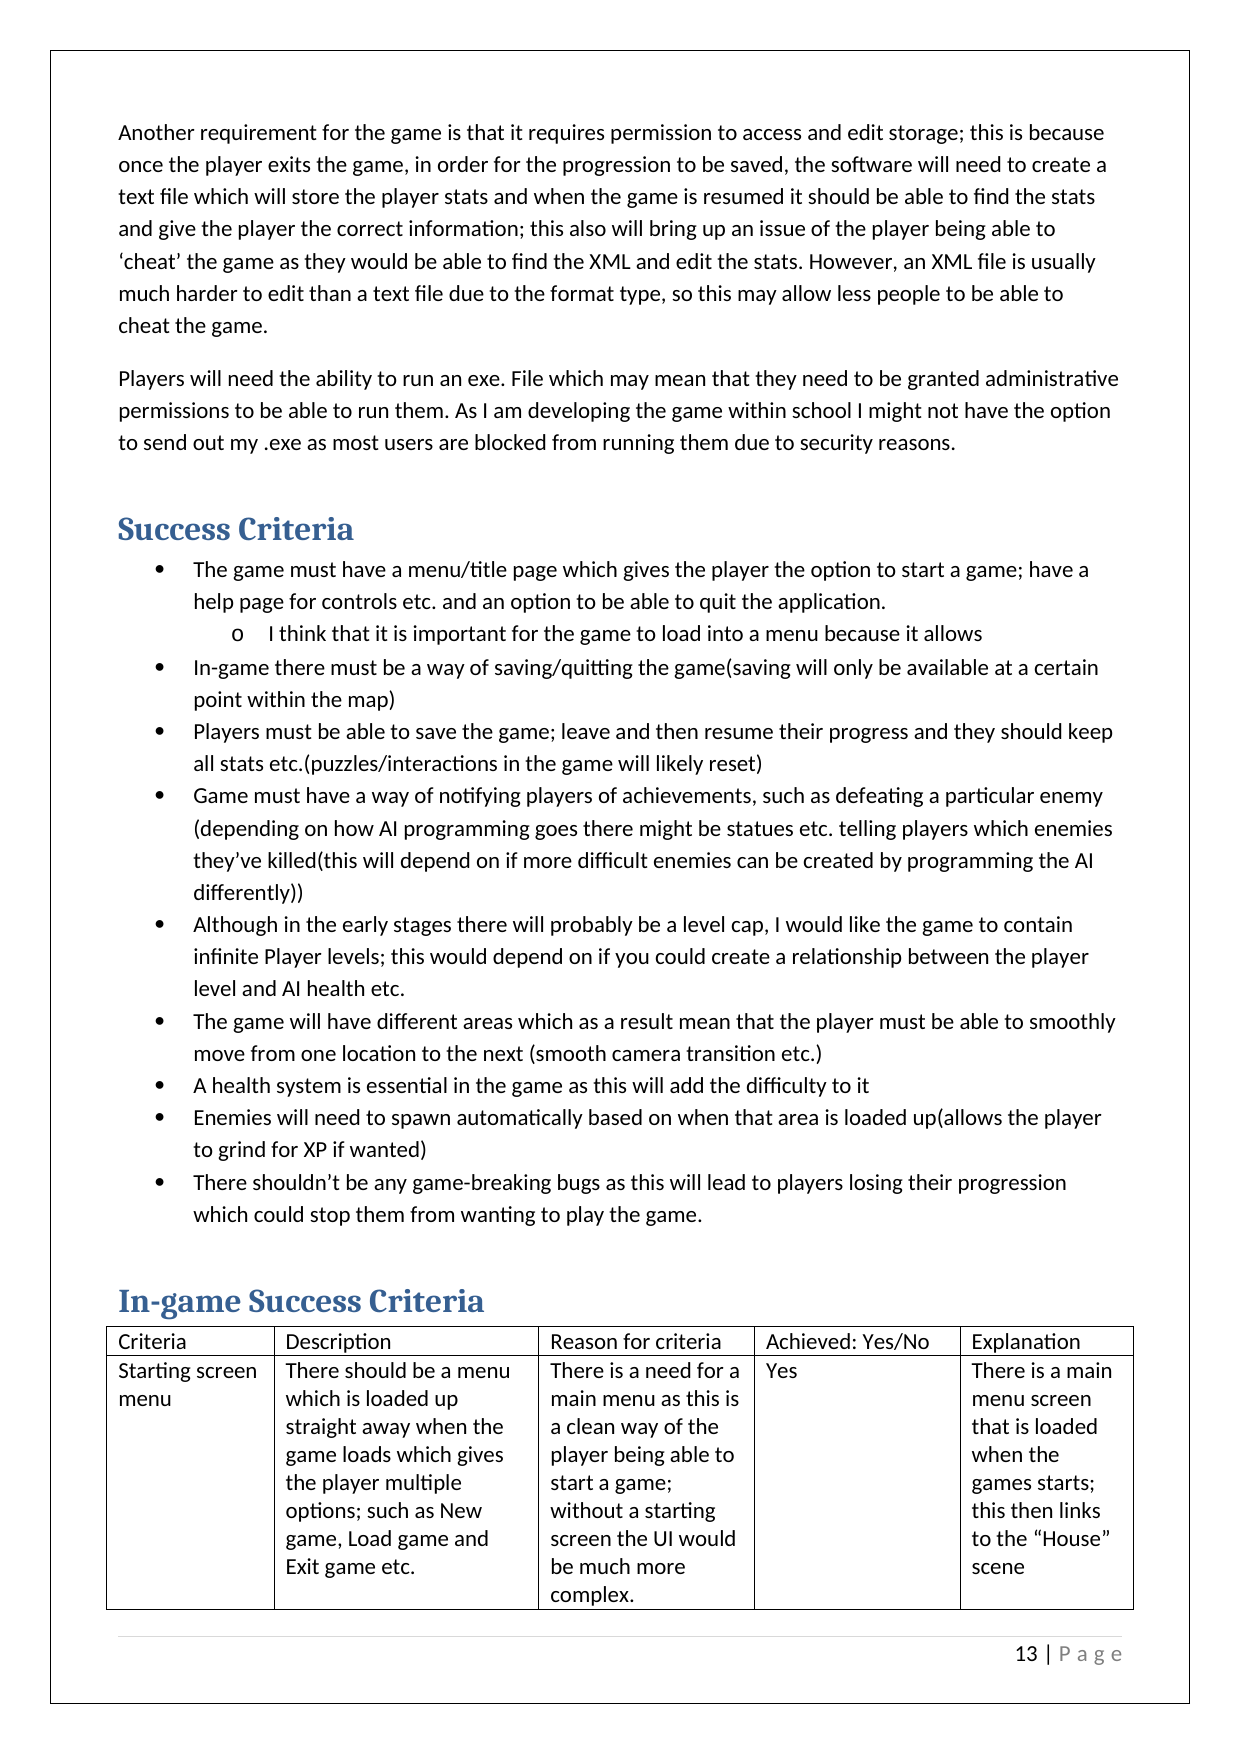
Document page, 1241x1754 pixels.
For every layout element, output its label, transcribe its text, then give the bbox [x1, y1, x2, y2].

table_header Criteria [107, 1327, 274, 1355]
subtitle Success Criteria [118, 511, 1122, 549]
list The game must have a menu/title page which gives the player the option to start a game; have a help page for controls etc. and an option to be able to quit the application. [156, 555, 1122, 615]
table_cell There is a main menu screen that is loaded when the games starts; this then links to the “House” scene [961, 1356, 1133, 1608]
table_header Description [275, 1327, 538, 1355]
list There shouldn’t be any game-breaking bugs as this will lead to players losing their progression which could stop them from wanting to play the game. [156, 1168, 1122, 1228]
table_header Reason for criteria [539, 1327, 754, 1355]
table_header Achieved: Yes/No [755, 1327, 960, 1355]
table_header Explanation [961, 1327, 1133, 1355]
list Game must have a way of notifying players of achievements, such as defeating a particular enemy (depending on how AI programming goes there might be statues etc. telling players which enemies they’ve killed(this will depend on if more difficult enemies can be created by programming the AI differently)) [156, 781, 1122, 906]
list Enemies will need to spawn automatically based on when that area is loaded up(allows the player to grind for XP if wanted) [156, 1103, 1122, 1163]
subtitle In-game Success Criteria [118, 1282, 1122, 1320]
table_cell Yes [755, 1356, 960, 1608]
list A health system is essential in the game as this will add the difficulty to it [156, 1071, 1122, 1099]
list Although in the early stages there will probably be a level cap, I would like the game to contain infinite Player levels; this would depend on if you could create a relationship between the player level and AI health etc. [156, 910, 1122, 1003]
list In-game there must be a way of saving/quitting the game(saving will only be available at a certain point within the map) [156, 653, 1122, 713]
table_cell Starting screen menu [107, 1356, 274, 1608]
text Players will need the ability to run an exe. File which may mean that they need to be granted administrative permissions to be able to run them. As I am developing the game within school I might not have the option to send out my .exe as most users are blocked from running them due to security reasons. [118, 364, 1122, 457]
text Another requirement for the game is that it requires permission to access and edit storage; this is because once the player exits the game, in order for the progression to be saved, the software will need to create a text file which will store the player stats and when the game is resumed it should be able to find the stats and give the player the correct information; this also will bring up an issue of the player being able to ‘cheat’ the game as they would be able to find the XML and edit the stats. However, an XML file is usually much harder to edit than a text file due to the format type, so this may allow less people to be able to cheat the game. [118, 118, 1122, 339]
list The game will have different areas which as a result mean that the player must be able to smoothly move from one location to the next (smooth camera transition etc.) [156, 1007, 1122, 1067]
list I think that it is important for the game to load into a menu because it allows [231, 619, 1122, 648]
table_cell There is a need for a main menu as this is a clean way of the player being able to start a game; without a starting screen the UI would be much more complex. [539, 1356, 754, 1608]
list Players must be able to save the game; leave and then resume their progress and they should keep all stats etc.(puzzles/interactions in the game will likely reset) [156, 717, 1122, 777]
table_cell There should be a menu which is loaded up straight away when the game loads which gives the player multiple options; such as New game, Load game and Exit game etc. [275, 1356, 538, 1608]
